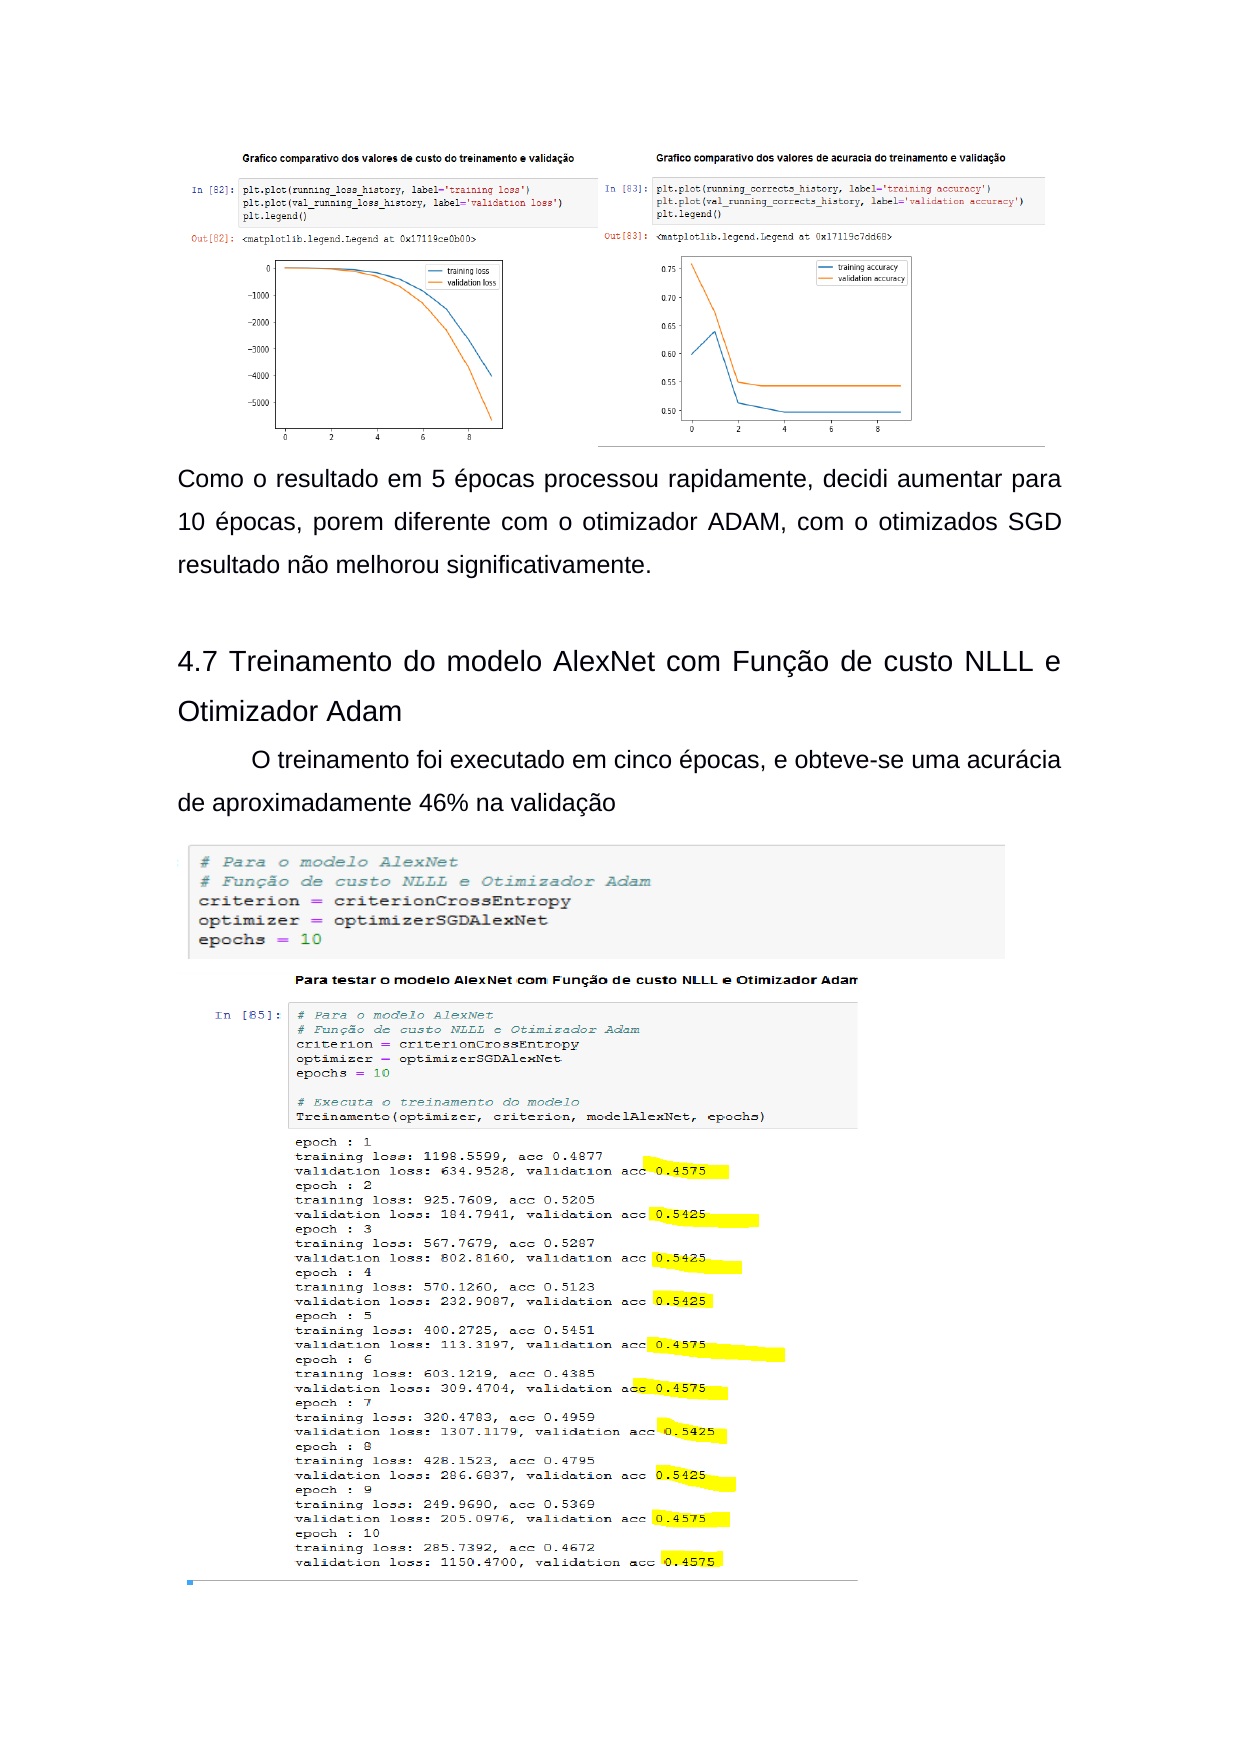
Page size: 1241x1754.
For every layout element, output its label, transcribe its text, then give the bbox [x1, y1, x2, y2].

picture [177, 147, 1045, 450]
picture [177, 830, 1005, 959]
picture [177, 972, 858, 1585]
text 4.7 Treinamento do modelo AlexNet com Função de custo NLLL e Otimizador Adam [177, 644, 1063, 728]
text O treinamento foi executado em cinco épocas, e obteve-se uma acurácia de aproximadamente 46% na validação [177, 744, 1063, 816]
text Como o resultado em 5 épocas processou rapidamente, decidi aumentar para 10 épocas, porem diferente com o otimizador ADAM, com o otimizados SGD resultado não melhorou significativamente. [177, 464, 1063, 579]
